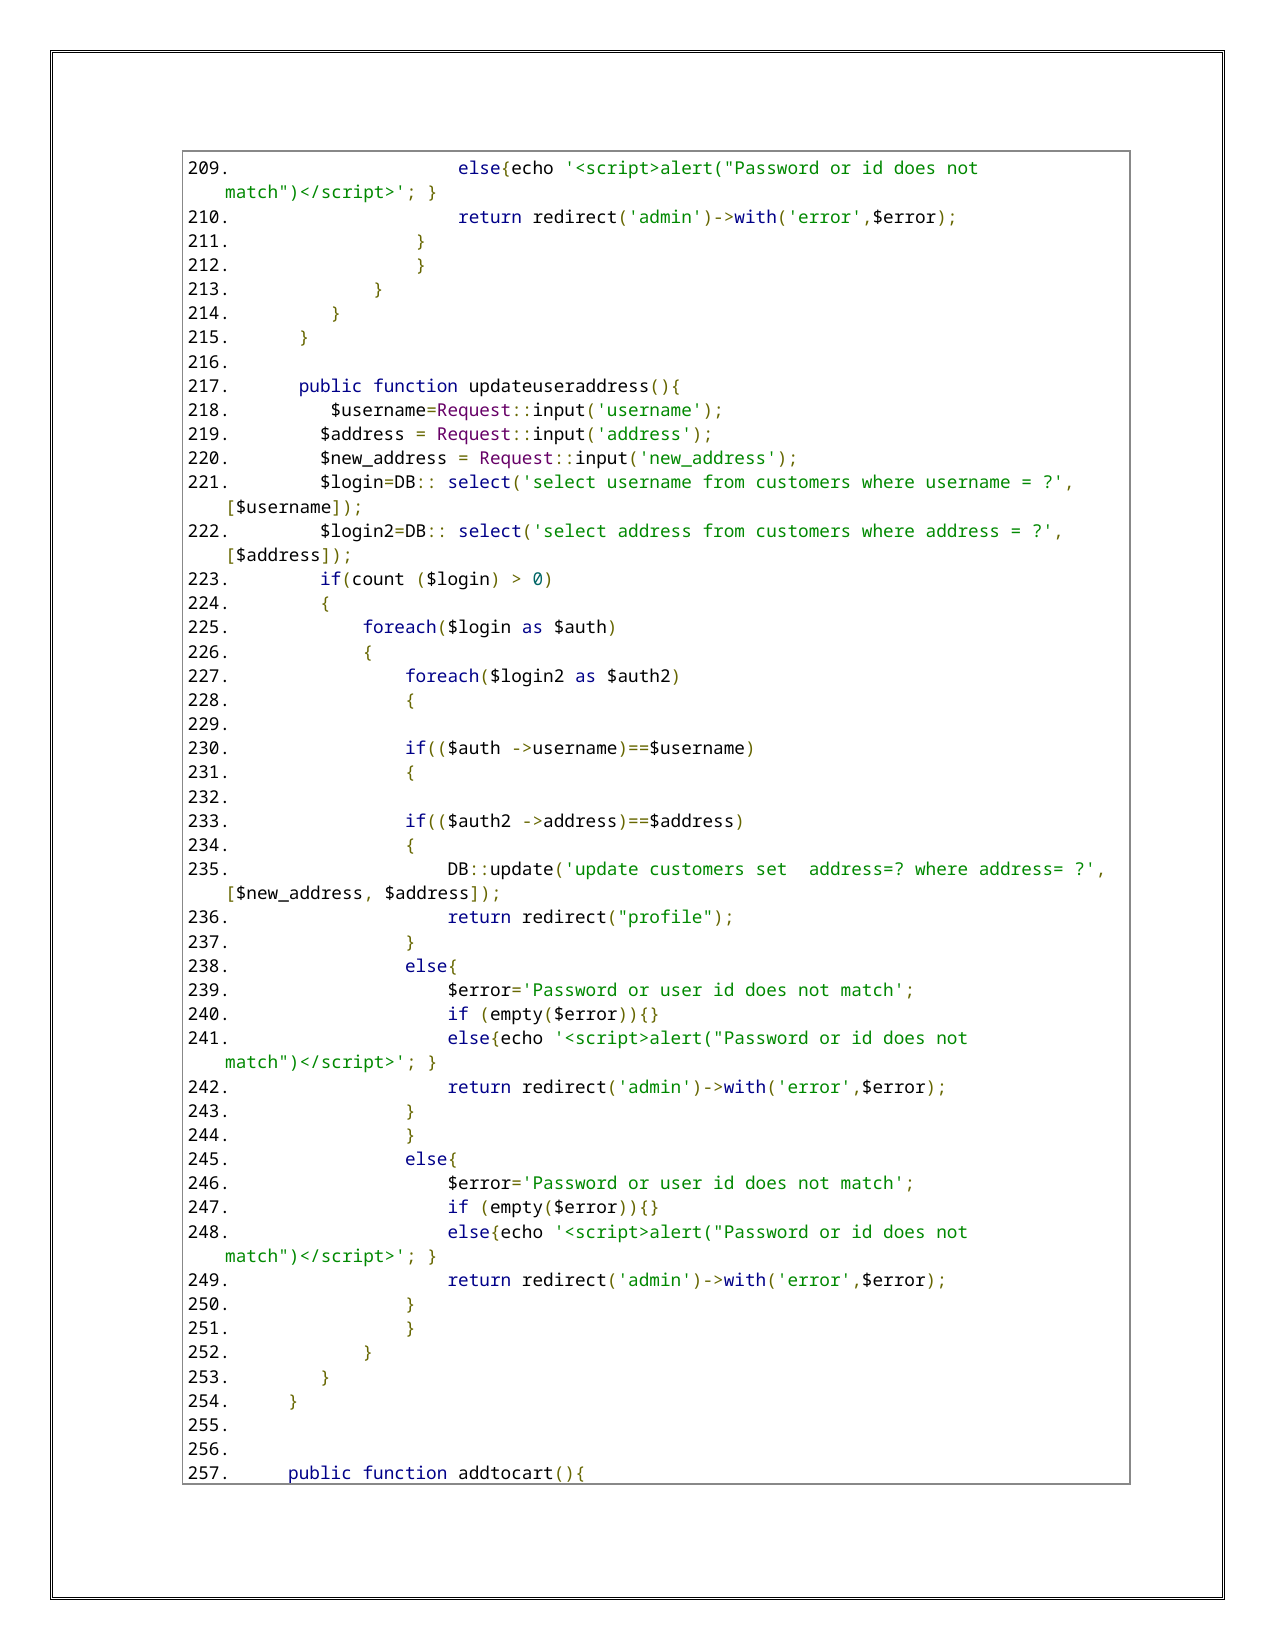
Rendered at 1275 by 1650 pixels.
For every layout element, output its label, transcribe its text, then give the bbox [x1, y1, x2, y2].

list return redirect('admin')->with('error',$error); [183, 1262, 1129, 1286]
list else{ [183, 947, 1129, 972]
list { [183, 585, 1129, 609]
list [183, 198, 1129, 222]
list $login2=DB:: select('select address from customers where address = ?',[$address]); [183, 512, 1129, 561]
list } [183, 1358, 1129, 1382]
list DB::update('update customers set address=? where address= ?', [$new_address, $address]); [183, 851, 1129, 899]
list $address = Request::input('address'); [183, 416, 1129, 440]
list $username=Request::input('username'); [183, 392, 1129, 416]
list else{ [183, 1141, 1129, 1165]
list $error='Password or user id does not match'; [183, 972, 1129, 996]
list } [183, 247, 1129, 271]
list return redirect("profile"); [183, 899, 1129, 923]
list } [183, 271, 1129, 295]
list } [183, 1310, 1129, 1334]
list if (empty($error)){} [183, 1189, 1129, 1213]
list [183, 152, 1129, 198]
list if(($auth2 ->address)==$address) [183, 802, 1129, 827]
list } [183, 1092, 1129, 1117]
list $new_address = Request::input('new_address'); [183, 440, 1129, 464]
list } [183, 1382, 1129, 1412]
list } [183, 1334, 1129, 1358]
list { [183, 682, 1129, 712]
list } [183, 1286, 1129, 1310]
list public function updateuseraddress(){ [183, 367, 1129, 392]
list if (empty($error)){} [183, 996, 1129, 1020]
list { [183, 754, 1129, 784]
list } [183, 923, 1129, 947]
list { [183, 827, 1129, 851]
list } [183, 1117, 1129, 1141]
list return redirect('admin')->with('error',$error); [183, 1068, 1129, 1092]
list else{echo '<script>alert("Password or id does not match")</script>'; } [183, 1213, 1129, 1262]
list } [183, 319, 1129, 349]
list $error='Password or user id does not match'; [183, 1165, 1129, 1189]
list { [183, 633, 1129, 657]
list foreach($login as $auth) [183, 609, 1129, 633]
list if(count ($login) > 0) [183, 561, 1129, 585]
list else{echo '<script>alert("Password or id does not match")</script>'; } [183, 1020, 1129, 1068]
list public function addtocart(){ [183, 1455, 1129, 1483]
list } [183, 222, 1129, 247]
list if(($auth ->username)==$username) [183, 730, 1129, 754]
list foreach($login2 as $auth2) [183, 657, 1129, 682]
list $login=DB:: select('select username from customers where username = ?',[$username]); [183, 464, 1129, 512]
list } [183, 295, 1129, 319]
